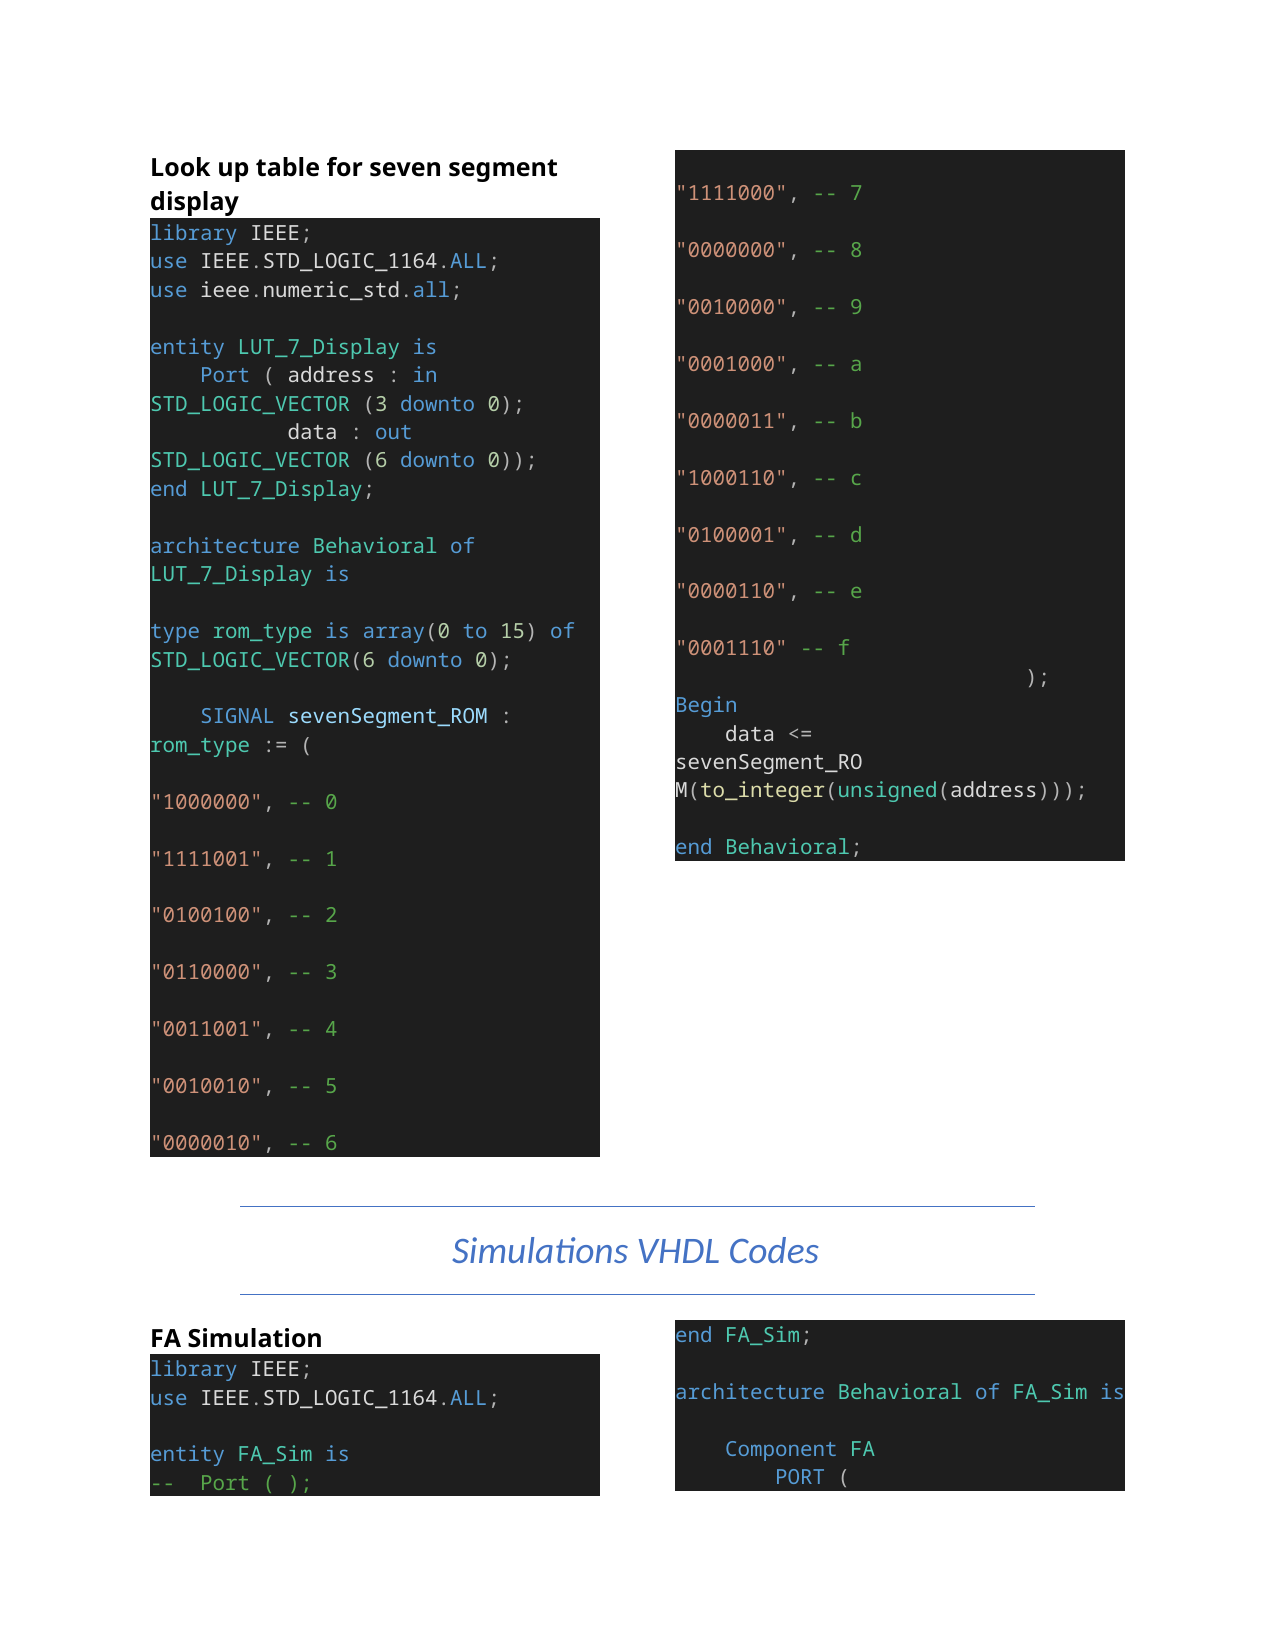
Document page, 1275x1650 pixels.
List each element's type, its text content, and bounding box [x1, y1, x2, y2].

text entity FA_Sim is [150, 1439, 600, 1468]
text Begin [675, 690, 1125, 719]
text use IEEE.STD_LOGIC_1164.ALL; [150, 247, 600, 275]
text -- Port ( ); [150, 1468, 600, 1496]
text "0000011", -- b [675, 377, 1125, 434]
text end LUT_7_Display; [150, 474, 600, 502]
text "0010010", -- 5 [150, 1043, 600, 1100]
text PORT ( [675, 1462, 1125, 1491]
text FA Simulation [150, 1320, 600, 1354]
text Component FA [675, 1434, 1125, 1462]
text SIGNAL sevenSegment_ROM : rom_type := ( [150, 702, 600, 758]
text "1111001", -- 1 [150, 815, 600, 872]
text "0001110" -- f [675, 605, 1125, 662]
text "1111000", -- 7 [675, 150, 1125, 207]
text "0000010", -- 6 [150, 1100, 600, 1157]
text data <= sevenSegment_ROM(to_integer(unsigned(address))); [675, 719, 1125, 804]
text "0100100", -- 2 [150, 872, 600, 929]
text "0010000", -- 9 [675, 264, 1125, 321]
text architecture Behavioral of LUT_7_Display is [150, 531, 600, 588]
text end FA_Sim; [675, 1320, 1125, 1349]
text Look up table for seven segment display [150, 150, 600, 218]
text "0100001", -- d [675, 491, 1125, 548]
text "1000000", -- 0 [150, 758, 600, 815]
text "1000110", -- c [675, 434, 1125, 491]
text Simulations VHDL Codes [240, 1207, 1035, 1294]
text type rom_type is array(0 to 15) of STD_LOGIC_VECTOR(6 downto 0); [150, 616, 600, 673]
text use IEEE.STD_LOGIC_1164.ALL; [150, 1383, 600, 1411]
text use ieee.numeric_std.all; [150, 275, 600, 303]
text architecture Behavioral of FA_Sim is [675, 1377, 1125, 1406]
text Port ( address : in STD_LOGIC_VECTOR (3 downto 0); [150, 360, 600, 417]
text data : out STD_LOGIC_VECTOR (6 downto 0)); [150, 417, 600, 474]
text entity LUT_7_Display is [150, 332, 600, 360]
text library IEEE; [150, 1354, 600, 1383]
text "0011001", -- 4 [150, 986, 600, 1043]
text "0001000", -- a [675, 321, 1125, 377]
text library IEEE; [150, 218, 600, 247]
text end Behavioral; [675, 832, 1125, 861]
text "0110000", -- 3 [150, 929, 600, 986]
text ); [675, 662, 1125, 690]
text "0000000", -- 8 [675, 207, 1125, 264]
text "0000110", -- e [675, 548, 1125, 605]
